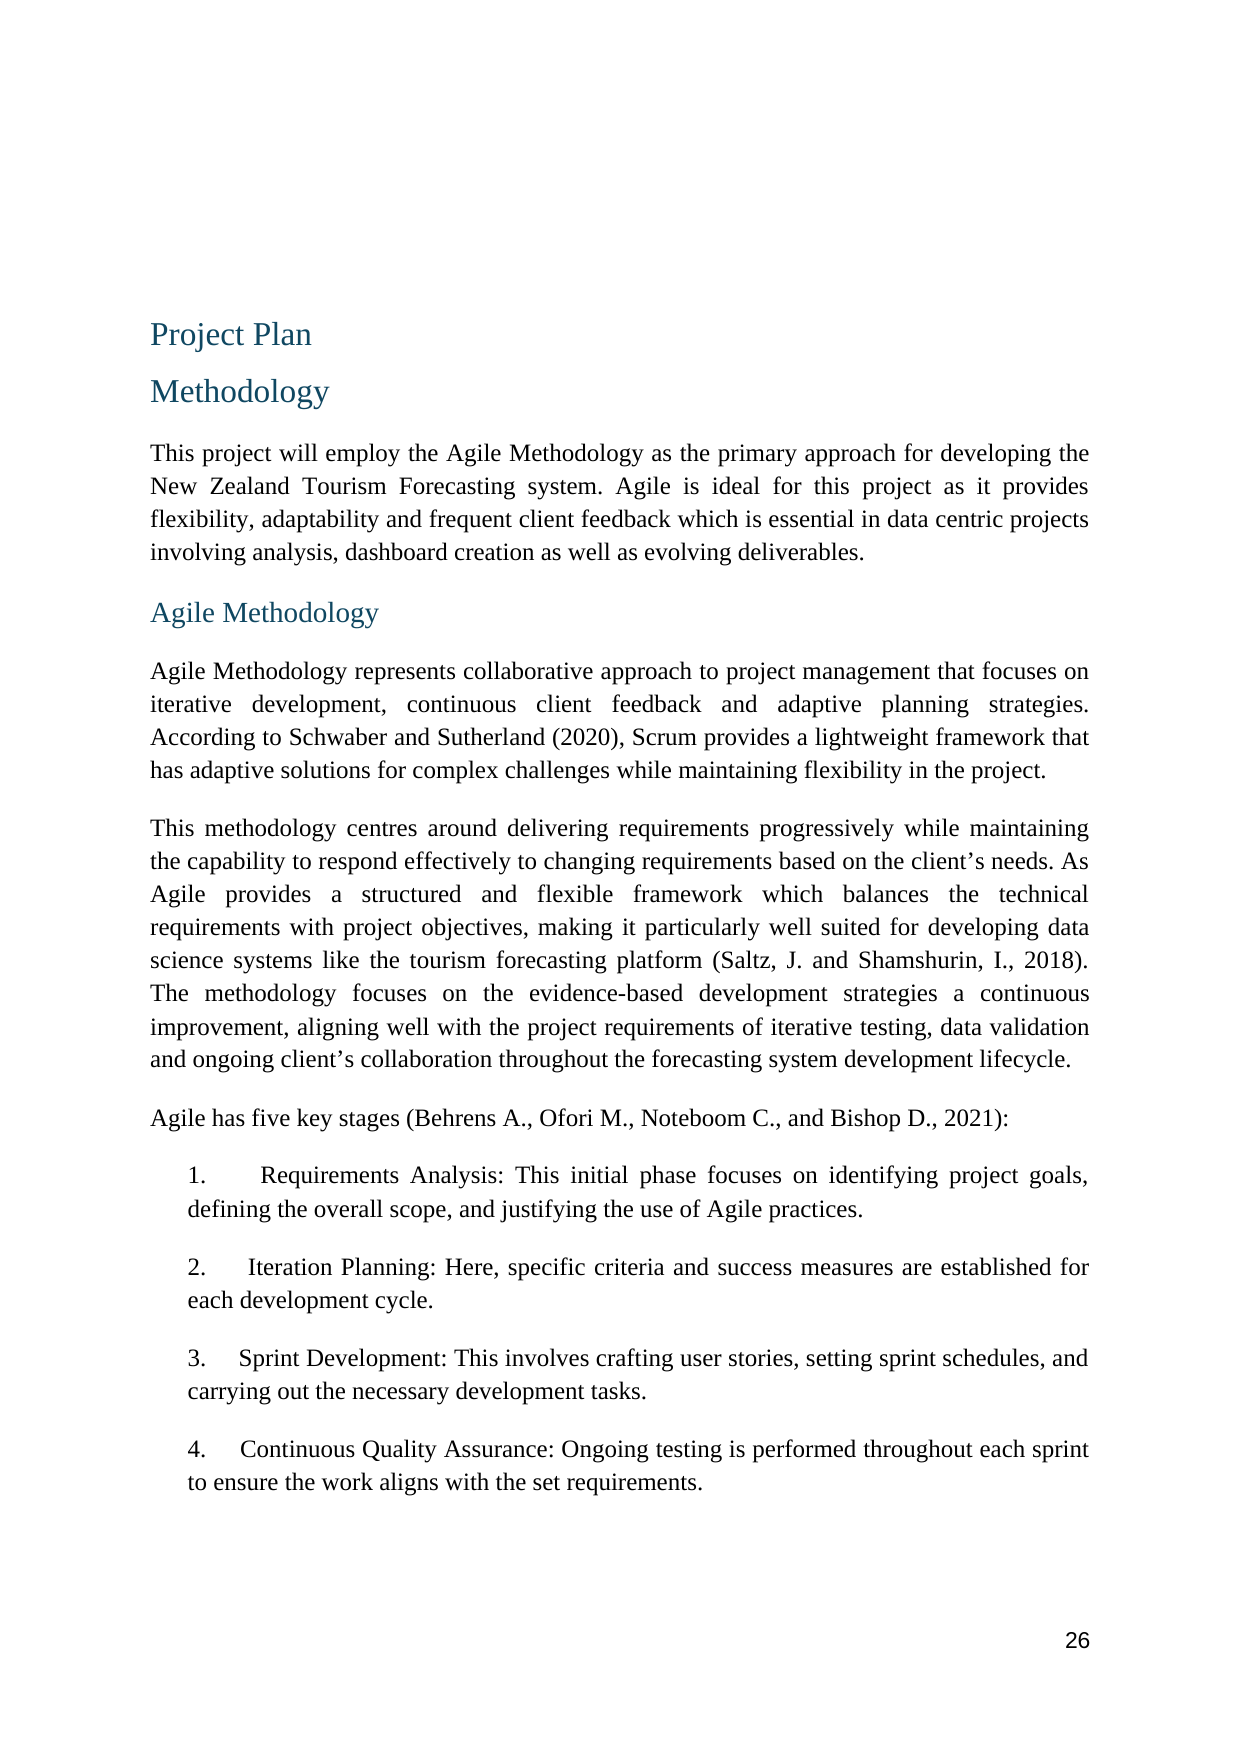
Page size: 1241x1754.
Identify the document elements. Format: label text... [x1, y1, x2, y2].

text 2. Iteration Planning: Here, specific criteria and success measures are established for each development cycle. [187, 1252, 1090, 1313]
text This project will employ the Agile Methodology as the primary approach for developing the New Zealand Tourism Forecasting system. Agile is ideal for this project as it provides flexibility, adaptability and frequent client feedback which is essential in data centric projects involving analysis, dashboard creation as well as evolving deliverables. [150, 438, 1090, 566]
text Agile has five key stages (Behrens A., Ofori M., Noteboom C., and Bishop D., 2021): [150, 1103, 1090, 1131]
text 3. Sprint Development: This involves crafting user stories, setting sprint schedules, and carrying out the necessary development tasks. [187, 1343, 1090, 1404]
text 1. Requirements Analysis: This initial phase focuses on identifying project goals, defining the overall scope, and justifying the use of Agile practices. [187, 1161, 1090, 1222]
text This methodology centres around delivering requirements progressively while maintaining the capability to respond effectively to changing requirements based on the client’s needs. As Agile provides a structured and flexible framework which balances the technical requirements with project objectives, making it particularly well suited for developing data science systems like the tourism forecasting platform (Saltz, J. and Shamshurin, I., 2018). The methodology focuses on the evidence-based development strategies a continuous improvement, aligning well with the project requirements of iterative testing, data validation and ongoing client’s collaboration throughout the forecasting system development lifecycle. [150, 813, 1090, 1073]
subtitle Agile Methodology [150, 595, 1090, 629]
text 4. Continuous Quality Assurance: Ongoing testing is performed throughout each sprint to ensure the work aligns with the set requirements. [187, 1434, 1090, 1496]
subtitle Methodology [150, 372, 1090, 410]
subtitle Project Plan [150, 314, 1090, 352]
text Agile Methodology represents collaborative approach to project management that focuses on iterative development, continuous client feedback and adaptive planning strategies. According to Schwaber and Sutherland (2020), Scrum provides a lightweight framework that has adaptive solutions for complex challenges while maintaining flexibility in the project. [150, 656, 1090, 784]
